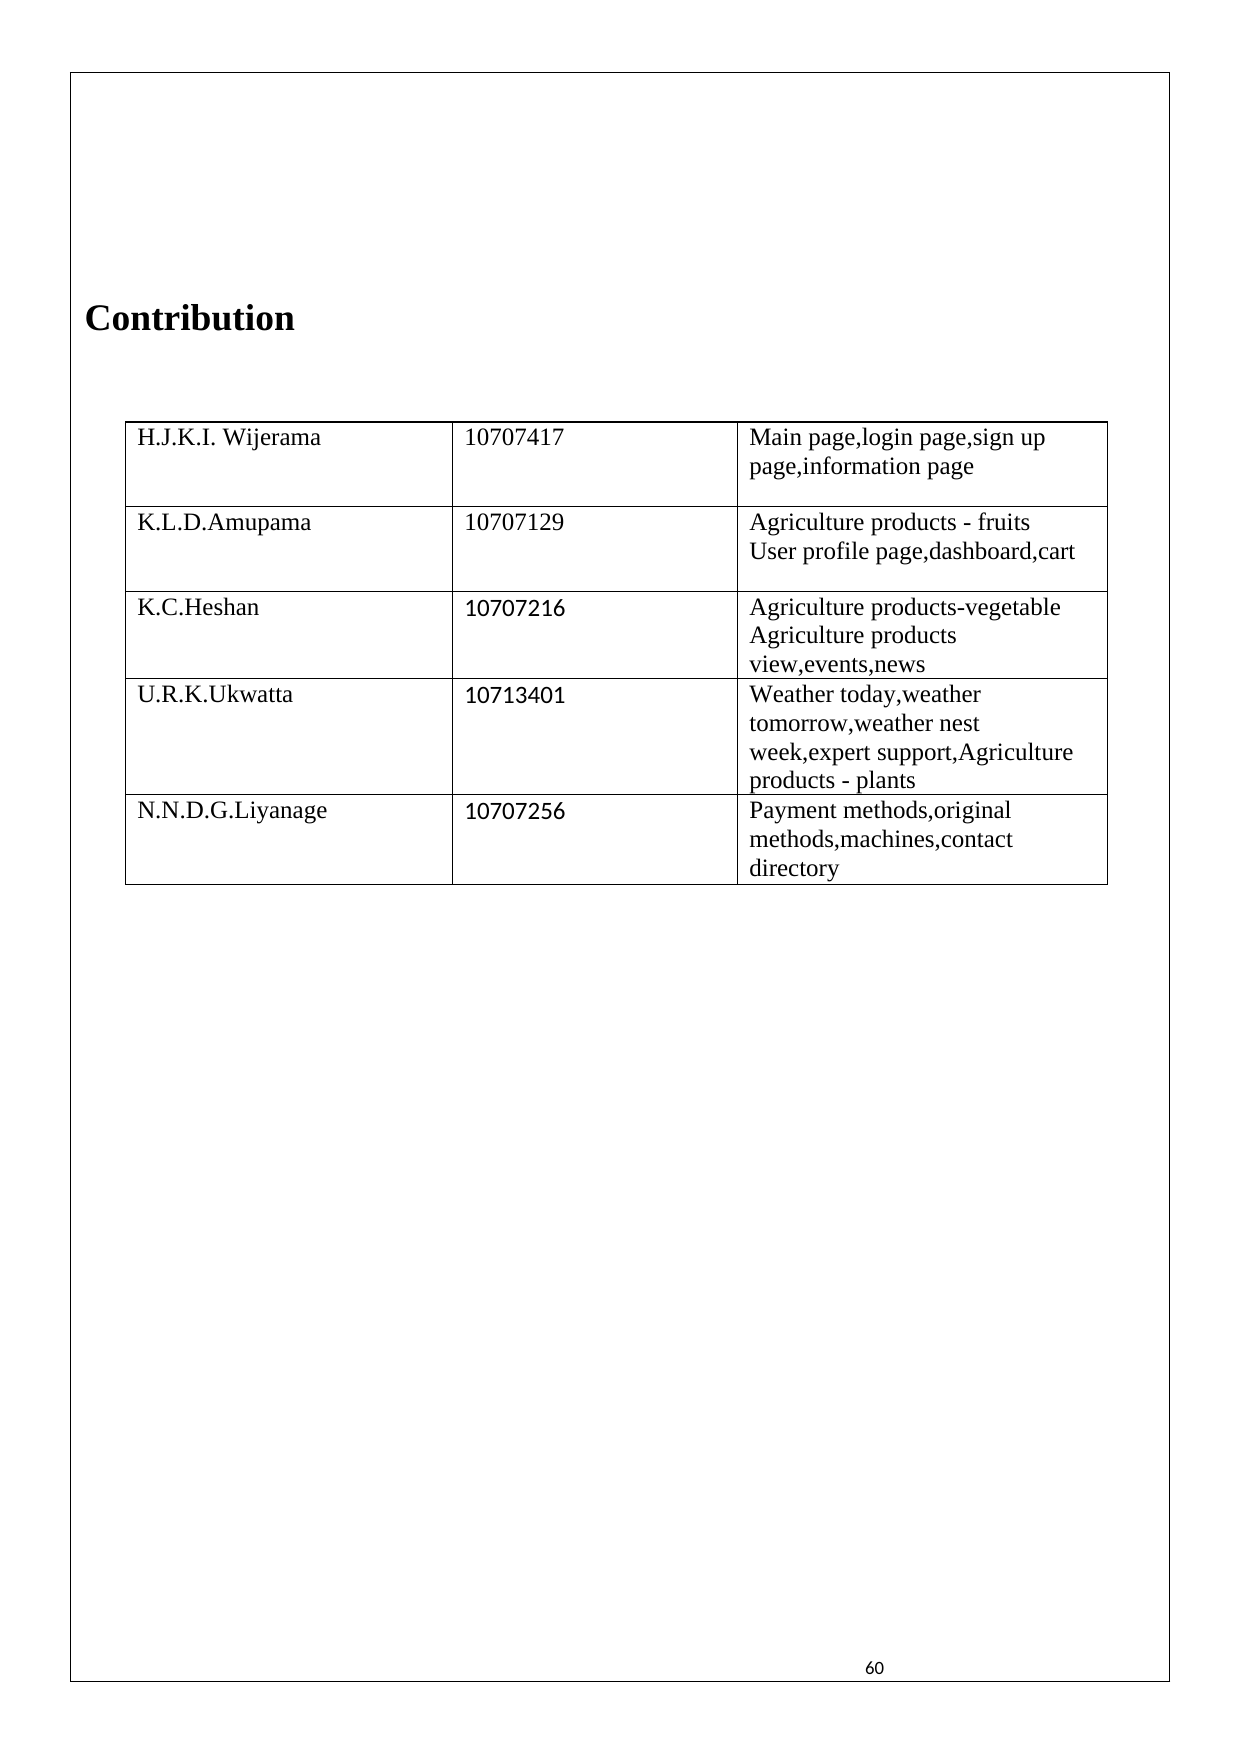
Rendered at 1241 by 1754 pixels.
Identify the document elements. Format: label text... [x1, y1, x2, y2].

table_cell 10713401 [453, 679, 737, 794]
table_cell U.R.K.Ukwatta [126, 679, 452, 794]
table_header 10707417 [453, 423, 737, 506]
table_cell K.C.Heshan [126, 592, 452, 678]
table_header Main page,login page,sign up page,information page [738, 423, 1107, 506]
table_cell Agriculture products - fruits User profile page,dashboard,cart [738, 507, 1107, 591]
text Contribution [75, 296, 1165, 339]
table_cell 10707216 [453, 592, 737, 678]
table_cell Payment methods,original methods,machines,contact directory [738, 795, 1107, 883]
table_cell 10707256 [453, 795, 737, 883]
table_cell Weather today,weather tomorrow,weather nest week,expert support,Agriculture products - plants [738, 679, 1107, 794]
table_cell Agriculture products-vegetable Agriculture products view,events,news [738, 592, 1107, 678]
table_cell 10707129 [453, 507, 737, 591]
table_cell K.L.D.Amupama [126, 507, 452, 591]
table_header H.J.K.I. Wijerama [126, 423, 452, 506]
table_cell N.N.D.G.Liyanage [126, 795, 452, 883]
